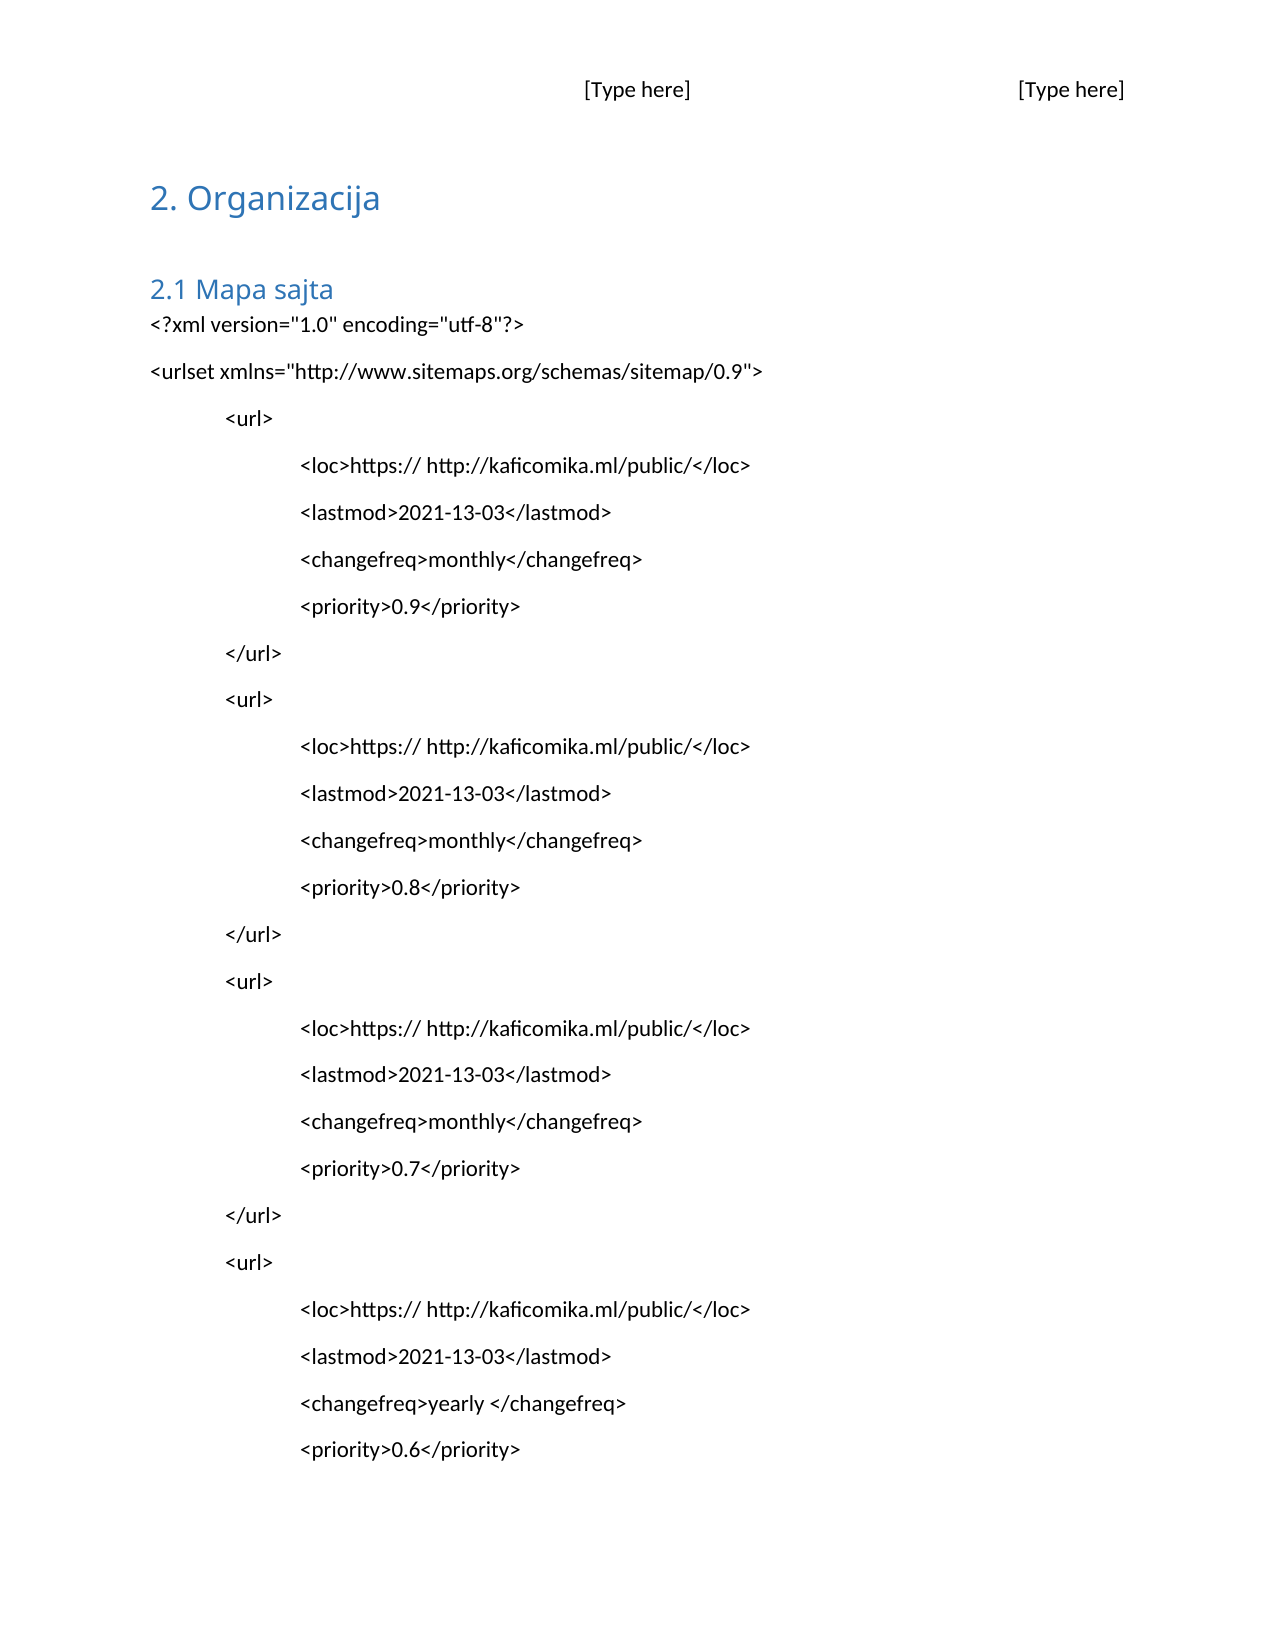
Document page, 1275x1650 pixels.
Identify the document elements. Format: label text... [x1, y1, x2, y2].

text <url> [150, 1248, 1125, 1276]
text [150, 1295, 1125, 1323]
text <loc>https:// http://kaficomika.ml/public/</loc> [225, 451, 1125, 479]
text <url> [150, 967, 1125, 995]
text <urlset xmlns="http://www.sitemaps.org/schemas/sitemap/0.9"> [150, 357, 1125, 386]
text <lastmod>2021-13-03</lastmod> [150, 498, 1125, 526]
text </url> [150, 920, 1125, 948]
text <changefreq>monthly</changefreq> [150, 826, 1125, 854]
text <loc>https:// http://kaficomika.ml/public/</loc> [225, 1014, 1125, 1042]
text <?xml version="1.0" encoding="utf-8"?> [150, 311, 1125, 339]
text <url> [150, 686, 1125, 714]
text <priority>0.8</priority> [150, 873, 1125, 901]
text <priority>0.6</priority> [150, 1436, 1125, 1464]
text <changefreq>yearly </changefreq> [150, 1389, 1125, 1417]
text <lastmod>2021-13-03</lastmod> [150, 779, 1125, 807]
text <lastmod>2021-13-03</lastmod> [150, 1342, 1125, 1370]
text <lastmod>2021-13-03</lastmod> [150, 1061, 1125, 1089]
text <changefreq>monthly</changefreq> [150, 545, 1125, 573]
text <priority>0.7</priority> [150, 1154, 1125, 1182]
text <loc>https:// http://kaficomika.ml/public/</loc> [225, 732, 1125, 761]
text <changefreq>monthly</changefreq> [150, 1107, 1125, 1136]
text <url> [150, 404, 1125, 432]
subtitle 2. Organizacija [150, 175, 1125, 220]
text </url> [150, 1201, 1125, 1229]
text </url> [150, 639, 1125, 667]
text <priority>0.9</priority> [150, 592, 1125, 620]
subtitle 2.1 Mapa sajta [150, 271, 1125, 308]
